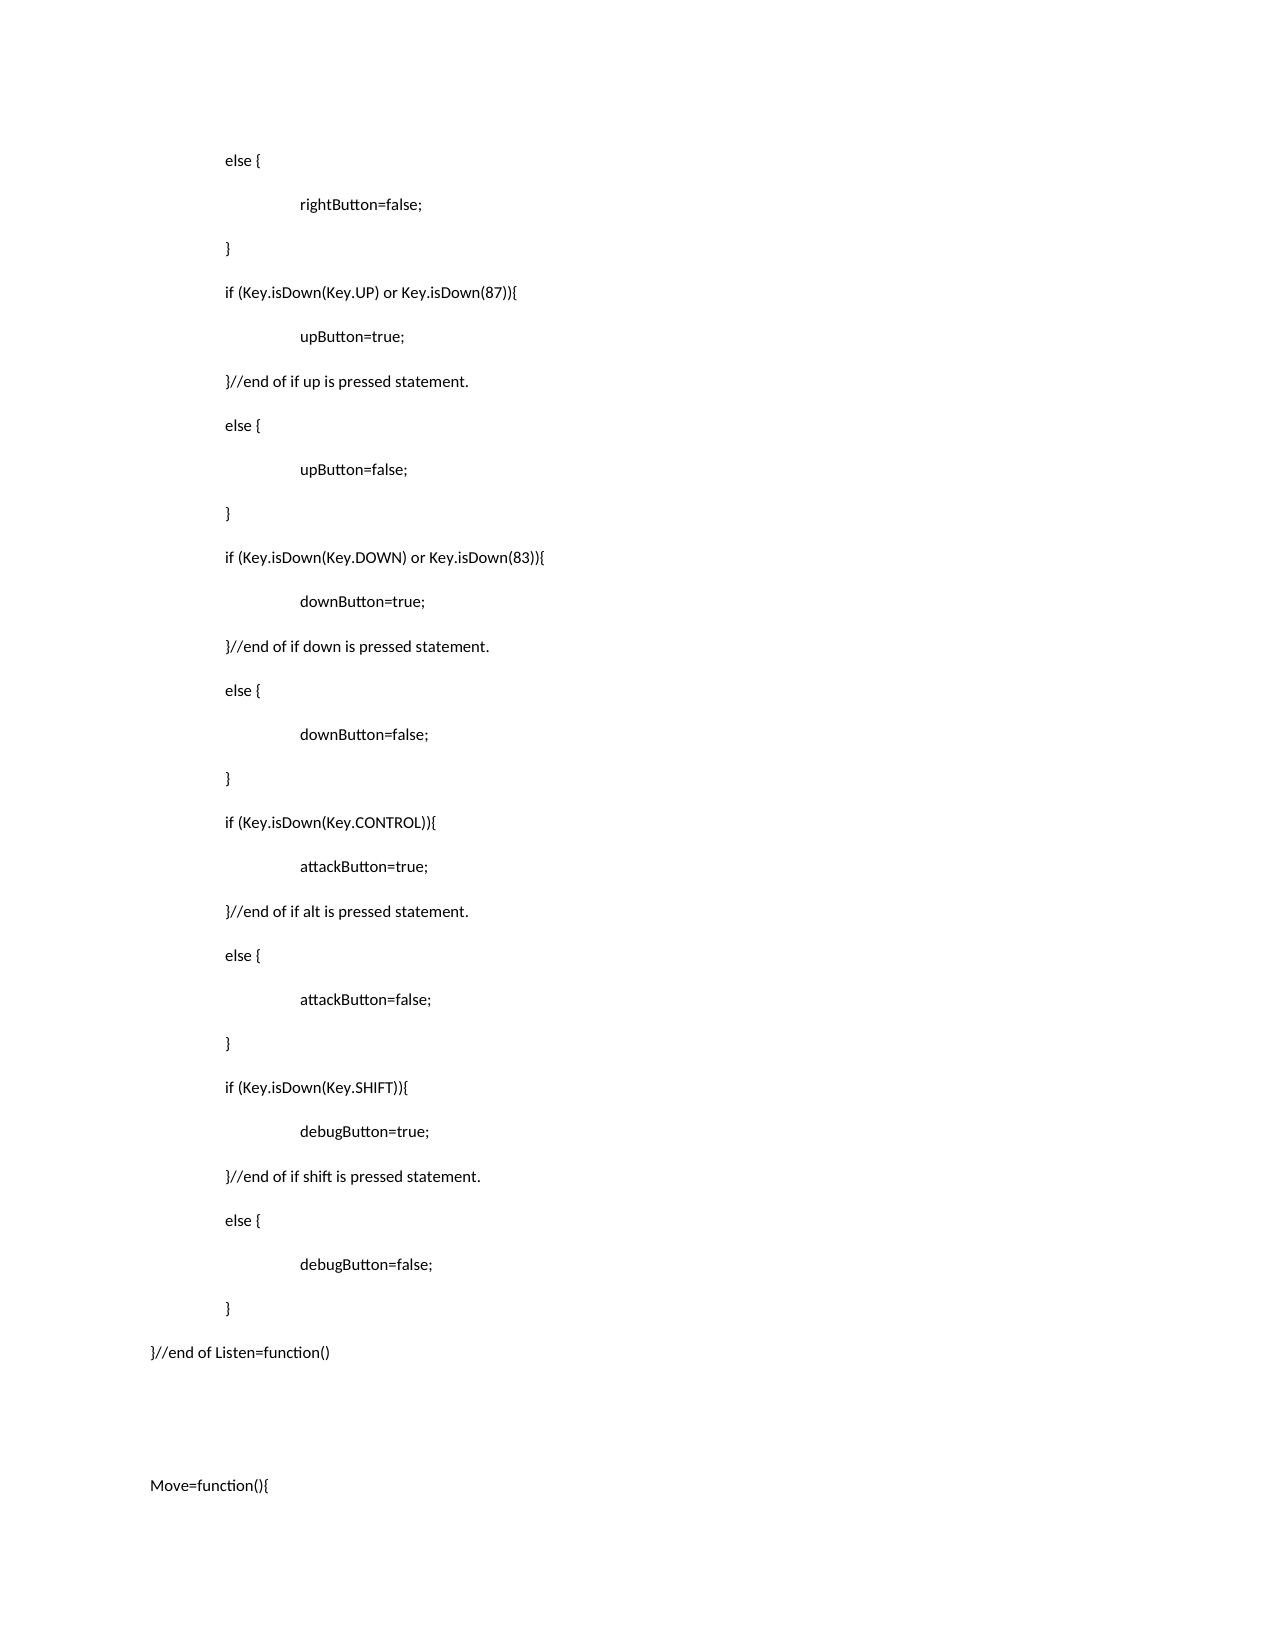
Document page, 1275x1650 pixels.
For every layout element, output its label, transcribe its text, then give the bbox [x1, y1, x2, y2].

text } [150, 768, 1125, 789]
text upButton=true; [150, 327, 1125, 347]
text if (Key.isDown(Key.DOWN) or Key.isDown(83)){ [150, 547, 1125, 568]
text } [150, 1033, 1125, 1054]
text }//end of if down is pressed statement. [150, 636, 1125, 656]
text } [150, 503, 1125, 524]
text else { [150, 945, 1125, 965]
text } [150, 1298, 1125, 1319]
text attackButton=false; [150, 989, 1125, 1009]
text else { [150, 415, 1125, 435]
text rightButton=false; [150, 194, 1125, 214]
text Move=function(){ [150, 1475, 1125, 1495]
text }//end of if alt is pressed statement. [150, 901, 1125, 921]
text upButton=false; [150, 459, 1125, 479]
text downButton=false; [150, 724, 1125, 744]
text else { [150, 1210, 1125, 1230]
text downButton=true; [150, 592, 1125, 612]
text else { [150, 150, 1125, 170]
text debugButton=false; [150, 1254, 1125, 1274]
text }//end of if shift is pressed statement. [150, 1166, 1125, 1186]
text else { [150, 680, 1125, 700]
text debugButton=true; [150, 1122, 1125, 1142]
text if (Key.isDown(Key.CONTROL)){ [150, 812, 1125, 833]
text }//end of Listen=function() [150, 1342, 1125, 1363]
text if (Key.isDown(Key.SHIFT)){ [150, 1077, 1125, 1098]
text if (Key.isDown(Key.UP) or Key.isDown(87)){ [150, 282, 1125, 303]
text }//end of if up is pressed statement. [150, 371, 1125, 391]
text } [150, 238, 1125, 259]
text attackButton=true; [150, 857, 1125, 877]
